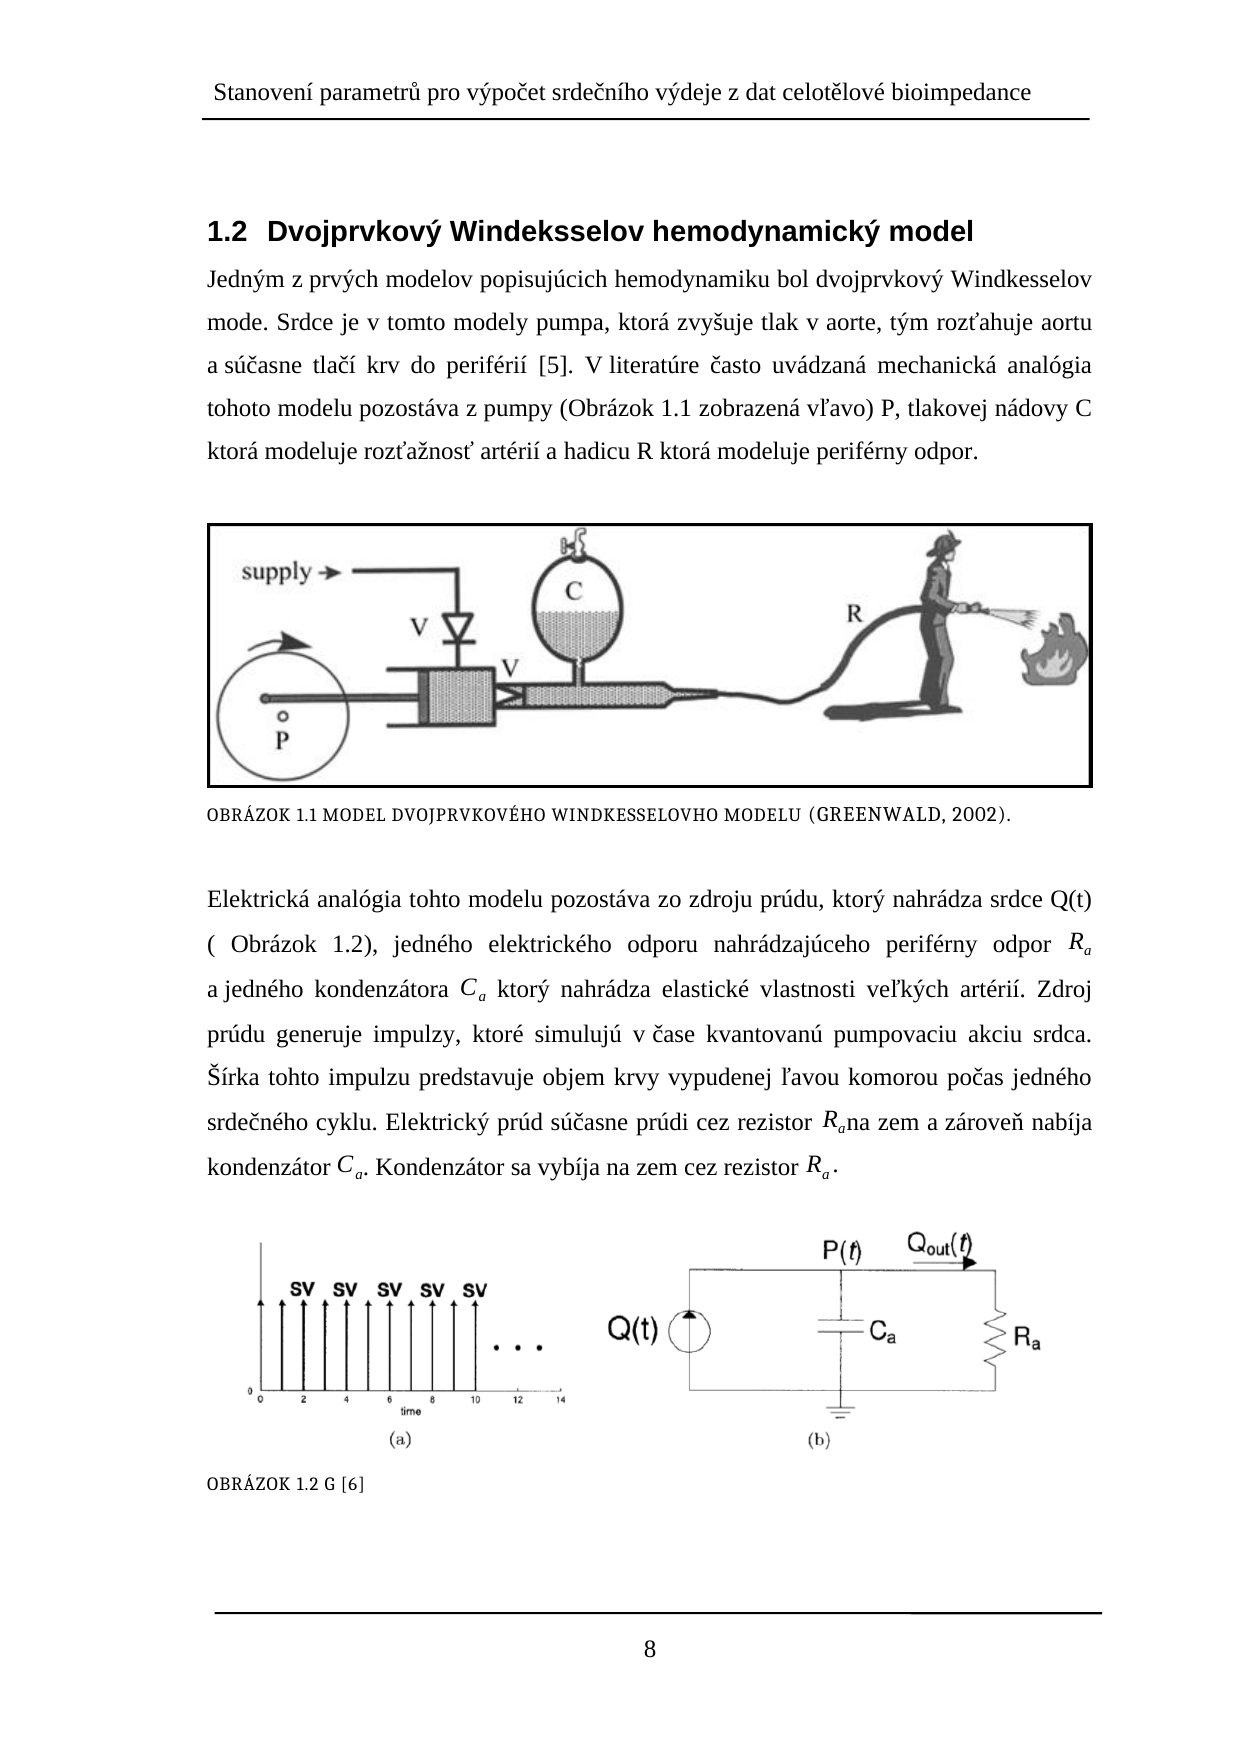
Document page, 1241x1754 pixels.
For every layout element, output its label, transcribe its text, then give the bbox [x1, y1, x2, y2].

text Obrázok 1.1 Model dvojprvkového Windkesselovho modelu (Greenwald, 2002). [207, 802, 1092, 826]
text Obrázok 1.2 G [6] [207, 1474, 1092, 1495]
text Jedným z prvých modelov popisujúcich hemodynamiku bol dvojprvkový Windkesselov mode. Srdce je v tomto modely pumpa, ktorá zvyšuje tlak v aorte, tým rozťahuje aortu a súčasne tlačí krv do periférií [5]. V literatúre často uvádzaná mechanická analógia tohoto modelu pozostáva z pumpy (Obrázok 1 zobrazená vľavo) P, tlakovej nádovy C ktorá modeluje rozťažnosť artérií a hadicu R ktorá modeluje periférny odpor. [207, 264, 1092, 465]
text Elektrická analógia tohto modelu pozostáva zo zdroju prúdu, ktorý nahrádza srdce Q(t) ( Obrázok 2), jedného elektrického odporu nahrádzajúceho periférny odpor a jedného kondenzátora ktorý nahrádza elastické vlastnosti veľkých artérií. Zdroj prúdu generuje impulzy, ktoré simulujú v čase kvantovanú pumpovaciu akciu srdca. Šírka tohto impulzu predstavuje objem krvy vypudenej ľavou komorou počas jedného srdečného cyklu. Elektrický prúd súčasne prúdi cez rezistor na zem a zároveň nabíja kondenzátor . Kondenzátor sa vybíja na zem cez rezistor [207, 884, 1092, 1182]
picture [210, 526, 1089, 785]
subtitle Dvojprvkový Windeksselov hemodynamický model [207, 213, 1092, 247]
picture [206, 1196, 1092, 1460]
